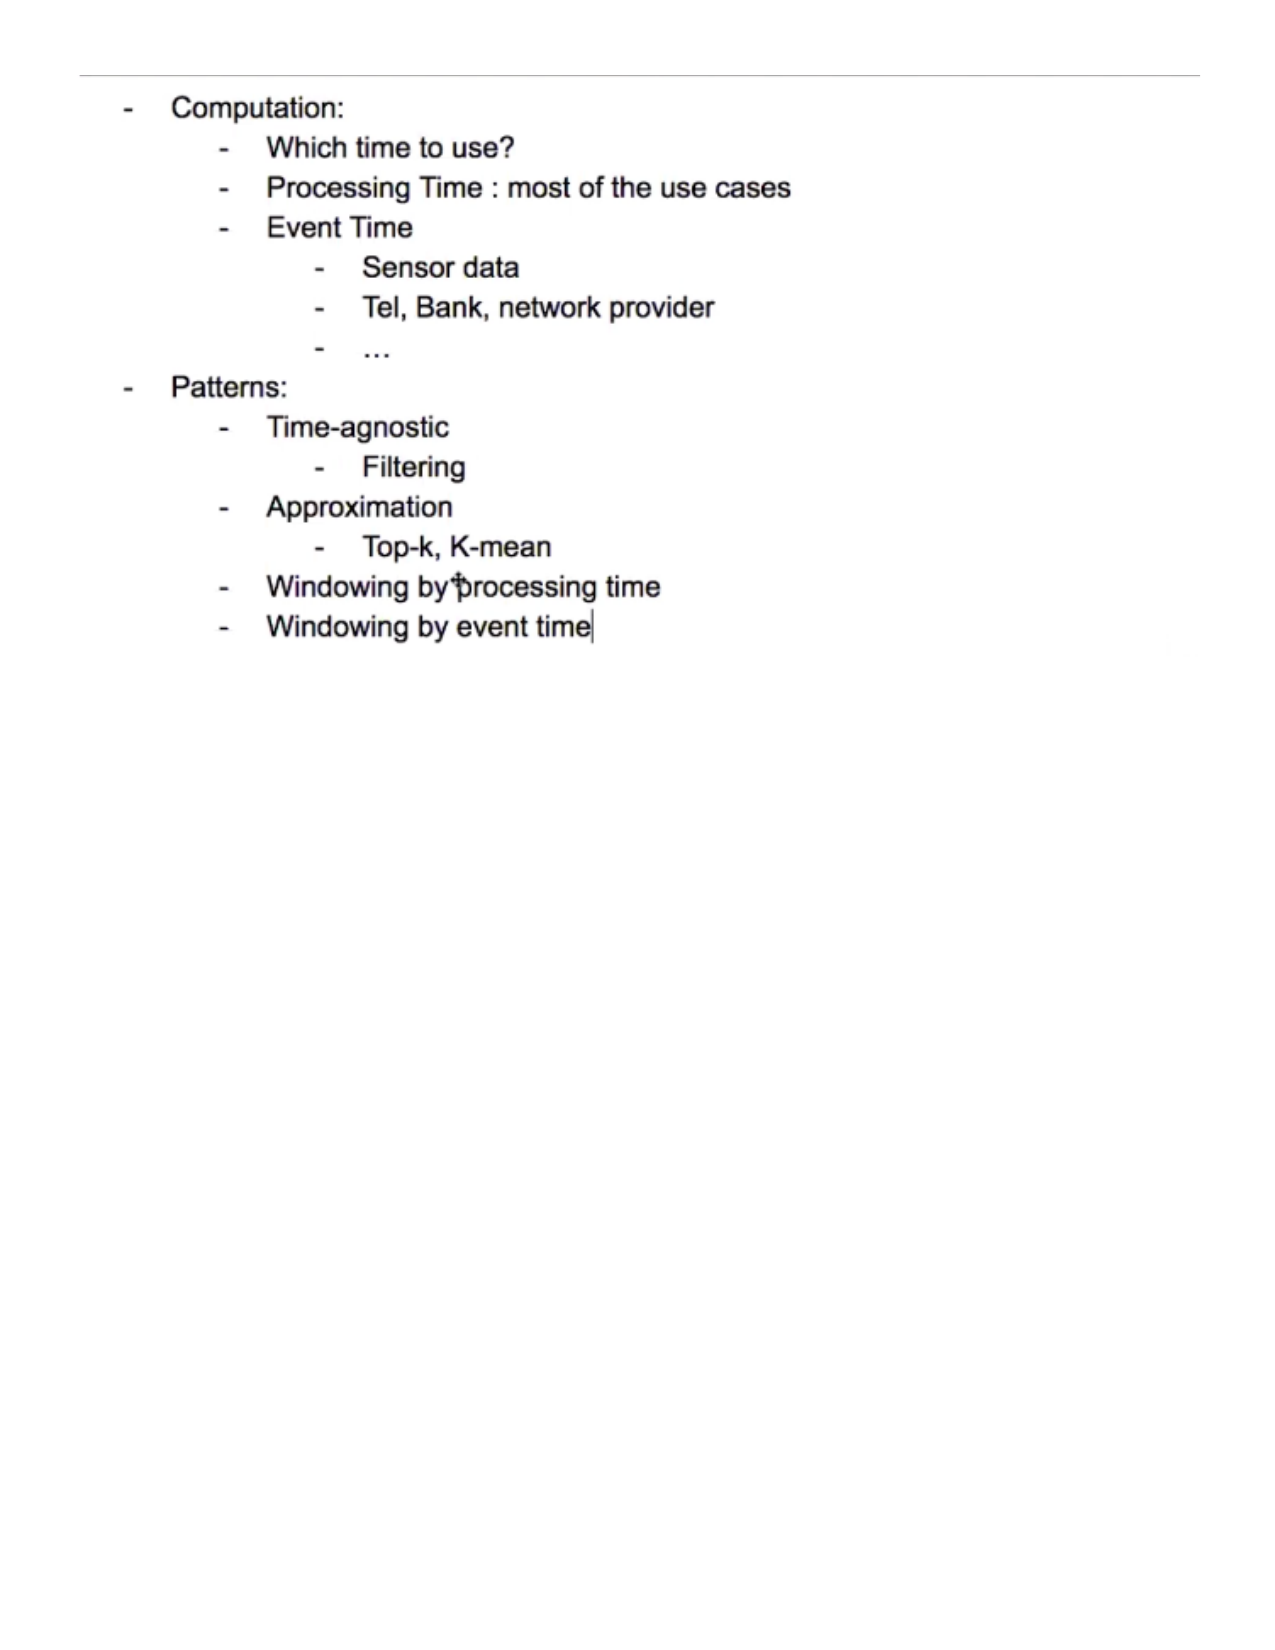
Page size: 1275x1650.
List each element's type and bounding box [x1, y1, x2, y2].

picture [75, 75, 1200, 657]
